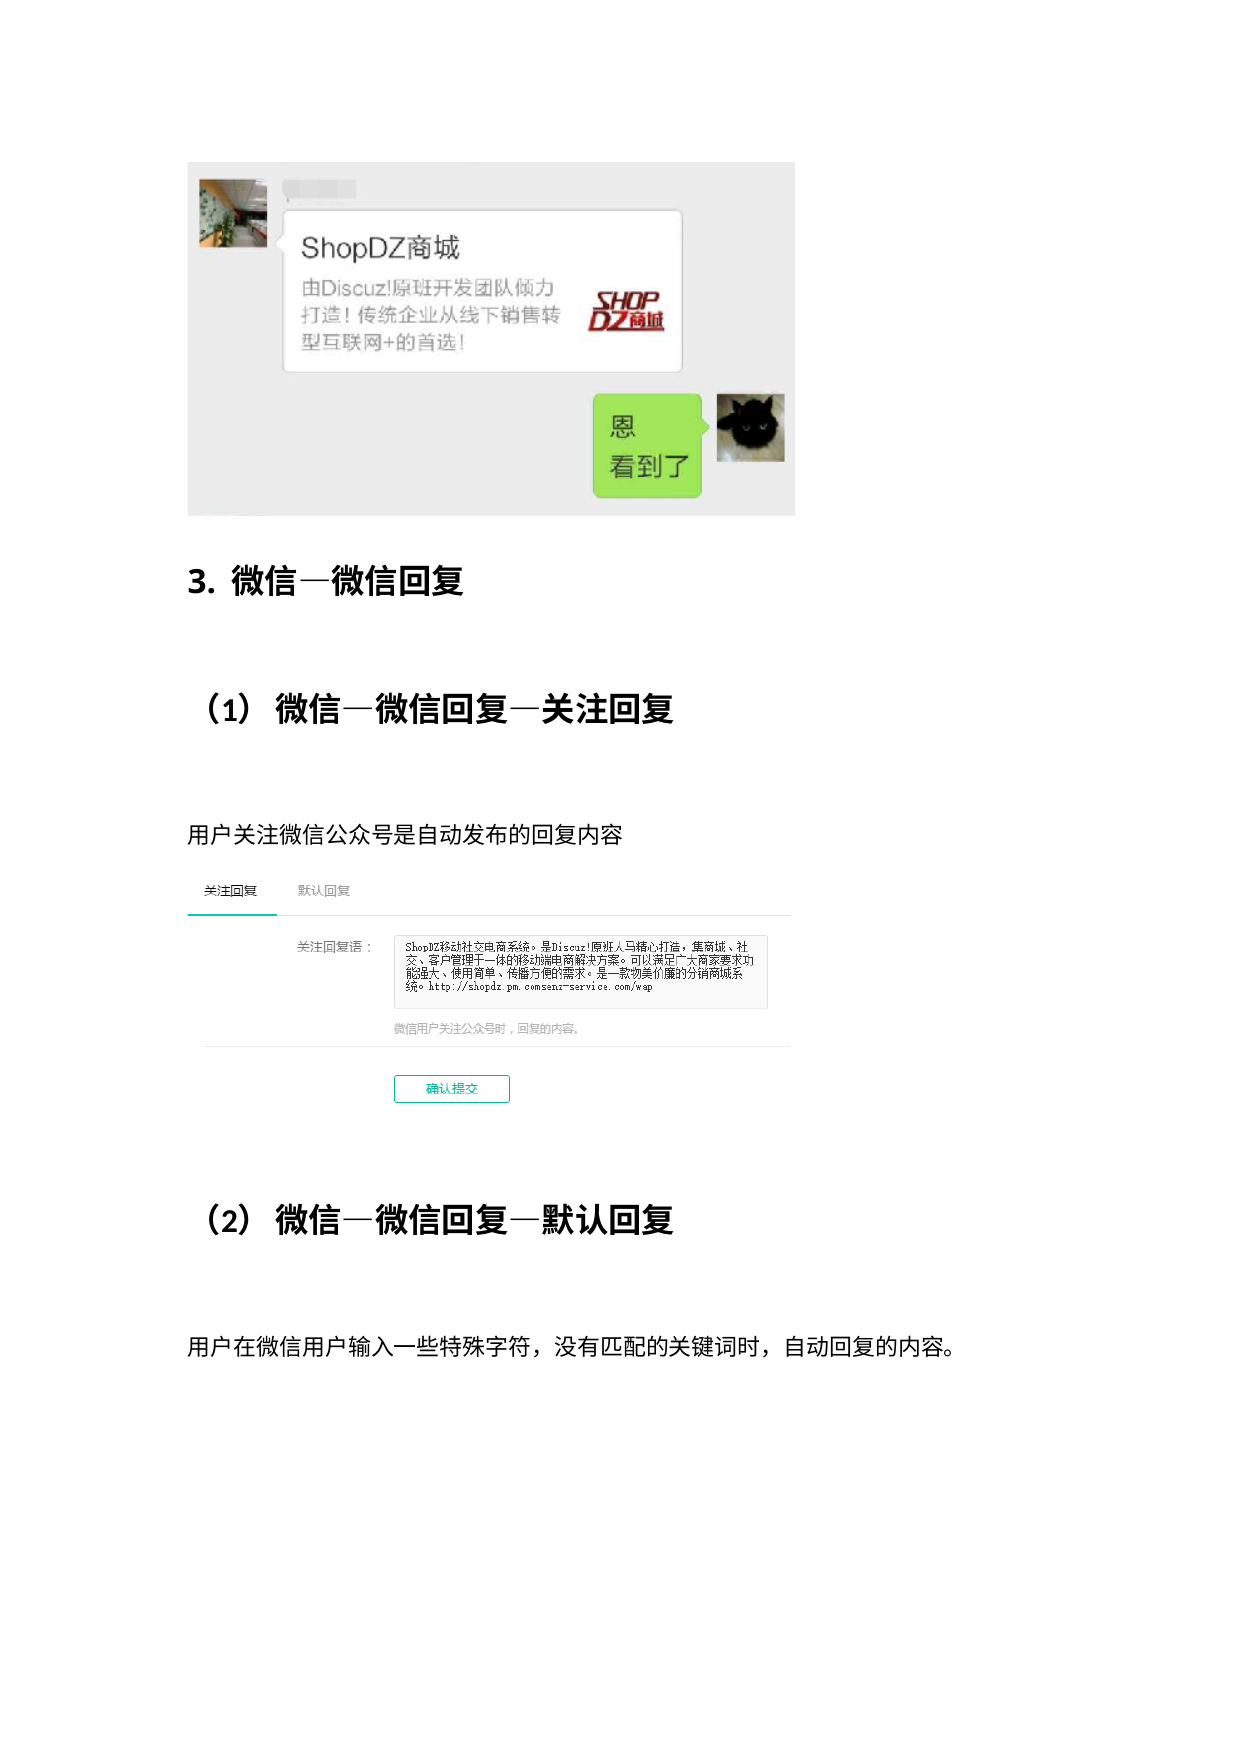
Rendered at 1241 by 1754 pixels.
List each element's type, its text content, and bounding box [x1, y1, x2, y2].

text 用户关注微信公众号是自动发布的回复内容 [187, 801, 1053, 866]
picture [187, 162, 796, 516]
picture [187, 866, 792, 1151]
subtitle 微信—微信回复—关注回复 [187, 674, 1053, 739]
subtitle 微信—微信回复—默认回复 [187, 1186, 1053, 1251]
subtitle 微信—微信回复 [187, 547, 1053, 612]
text 用户在微信用户输入一些特殊字符，没有匹配的关键词时，自动回复的内容。 [187, 1313, 1053, 1378]
